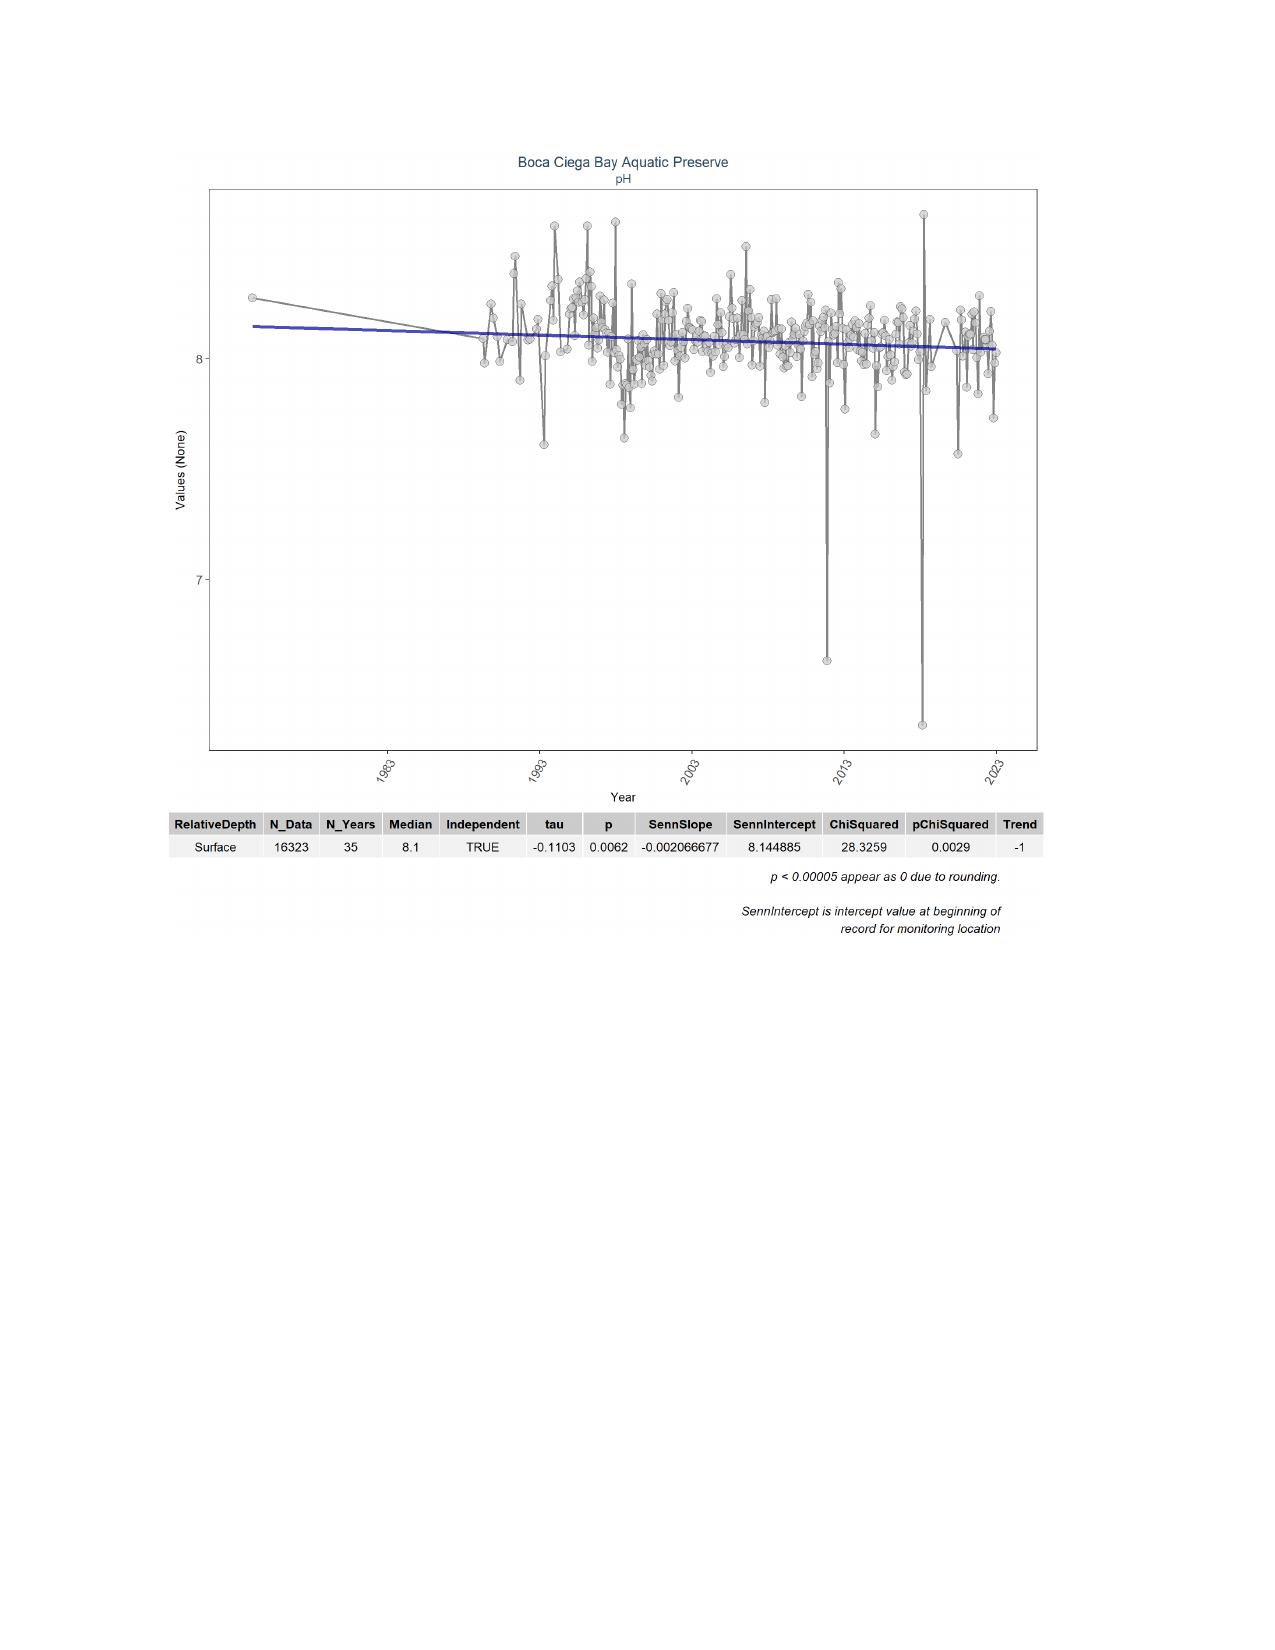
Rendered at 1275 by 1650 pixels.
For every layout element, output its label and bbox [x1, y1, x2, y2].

picture [168, 150, 1044, 938]
